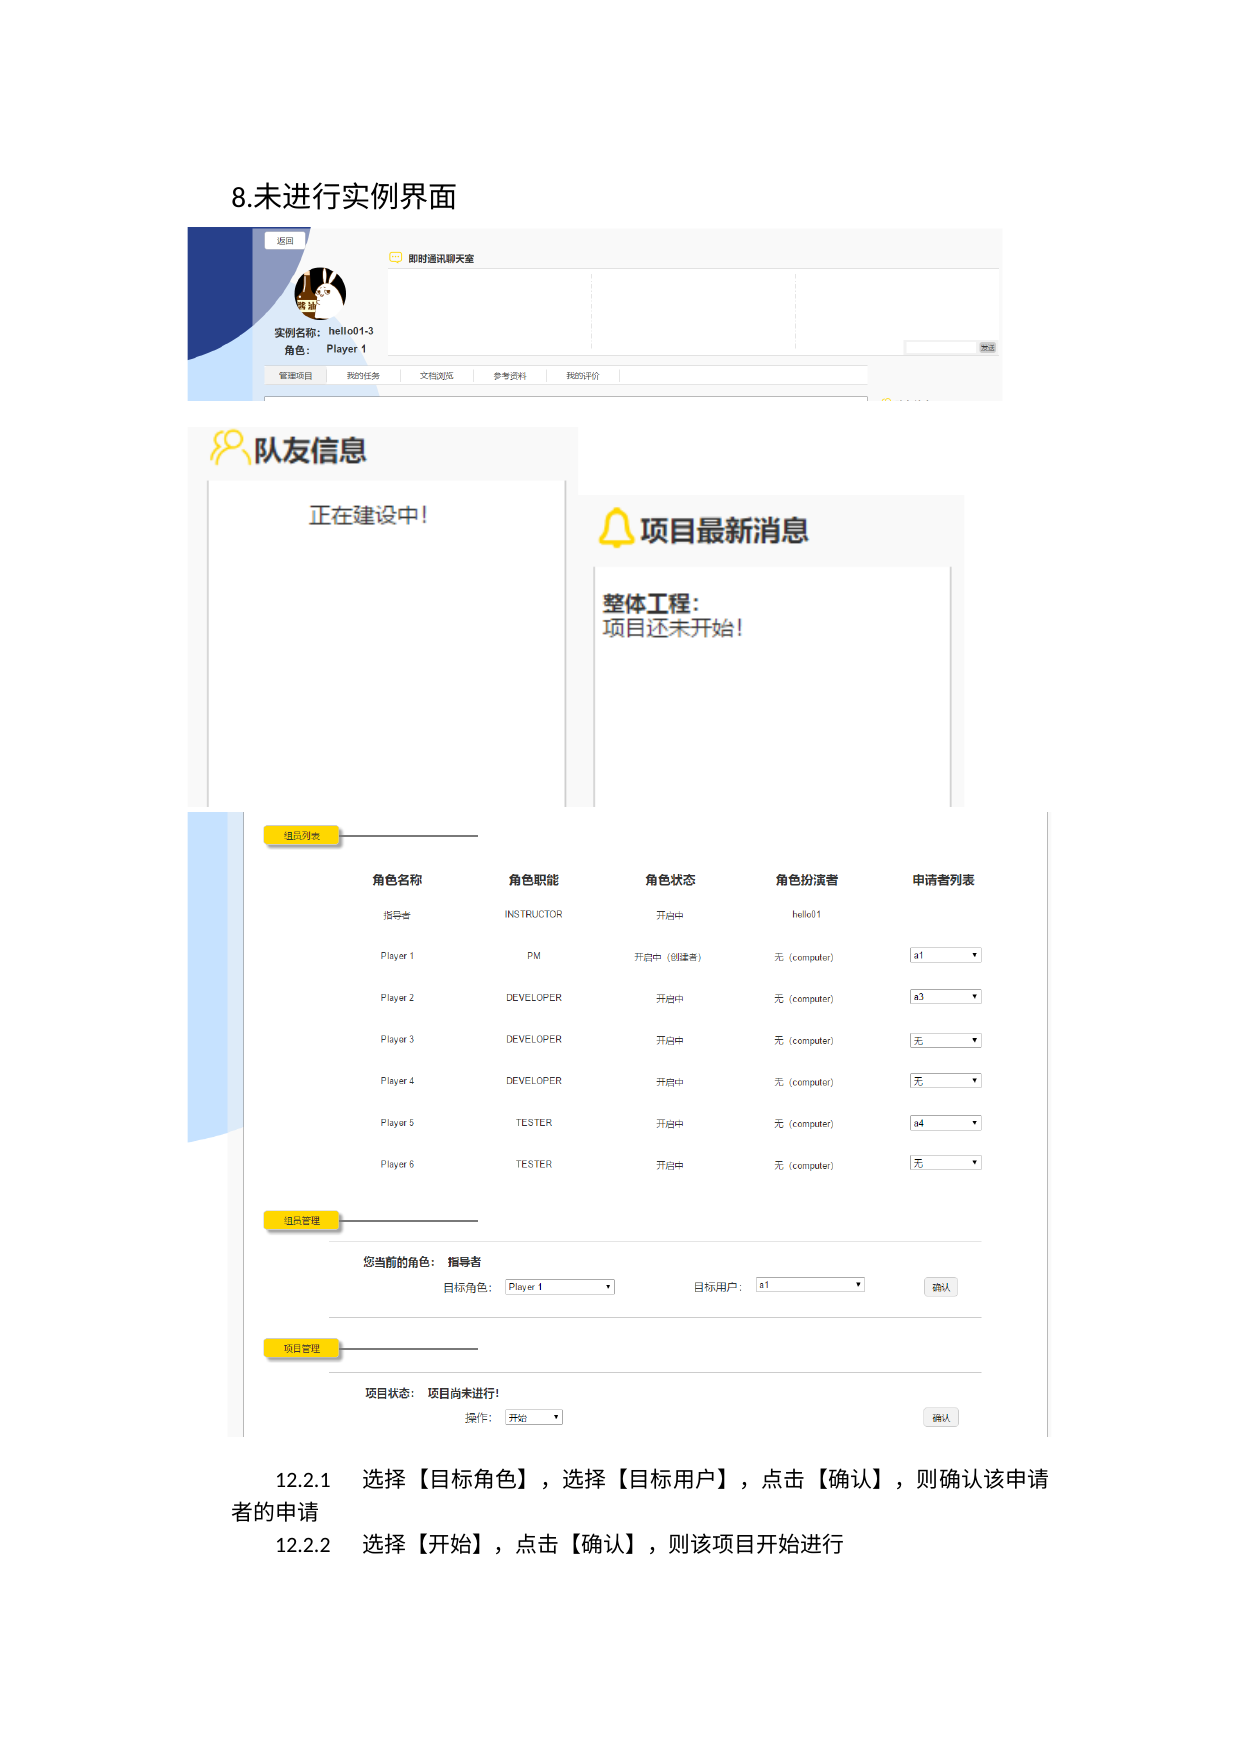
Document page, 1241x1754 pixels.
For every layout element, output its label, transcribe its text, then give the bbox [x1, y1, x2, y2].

list 8.未进行实例界面 [231, 162, 1053, 227]
picture [187, 227, 1051, 401]
list 12.2.2 选择【开始】，点击【确认】，则该项目开始进行 [231, 1527, 1053, 1559]
picture [187, 427, 969, 807]
list 12.2.1 选择【目标角色】，选择【目标用户】，点击【确认】，则确认该申请者的申请 [231, 1462, 1053, 1527]
picture [187, 812, 1052, 1437]
